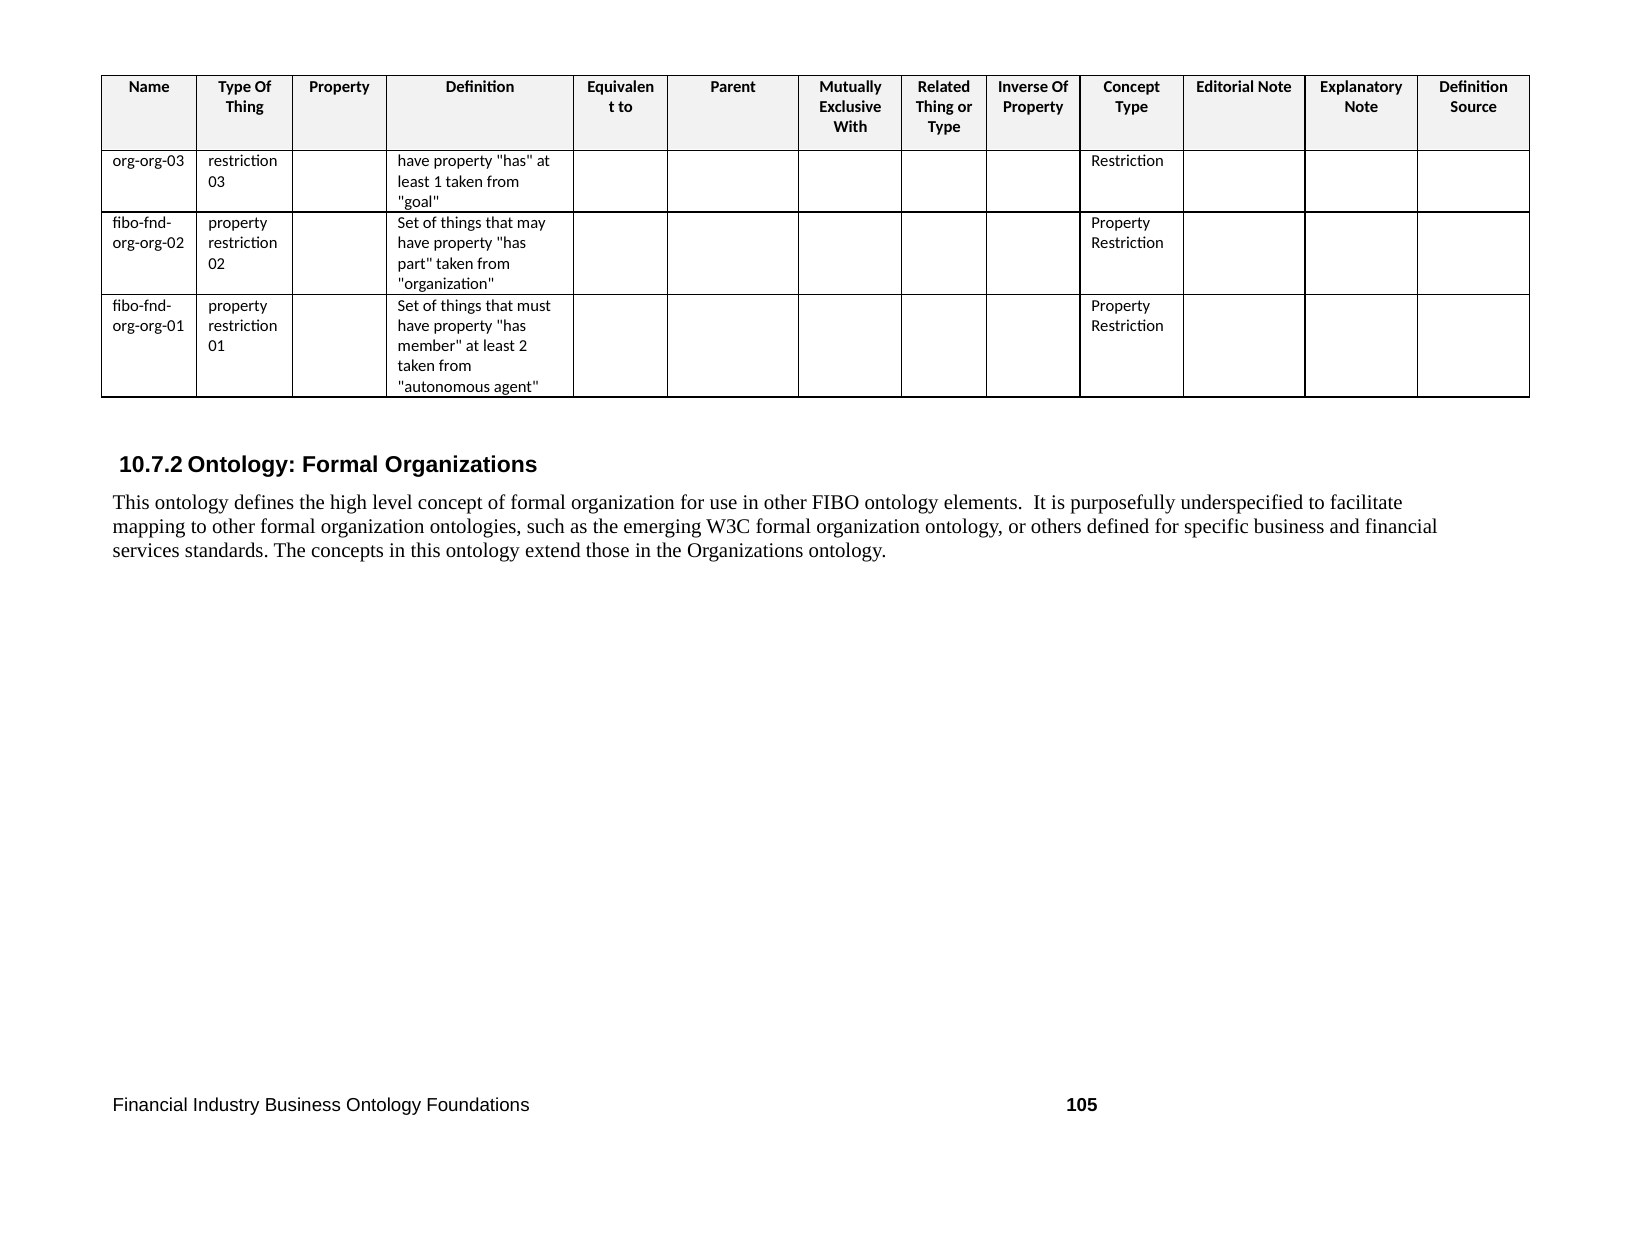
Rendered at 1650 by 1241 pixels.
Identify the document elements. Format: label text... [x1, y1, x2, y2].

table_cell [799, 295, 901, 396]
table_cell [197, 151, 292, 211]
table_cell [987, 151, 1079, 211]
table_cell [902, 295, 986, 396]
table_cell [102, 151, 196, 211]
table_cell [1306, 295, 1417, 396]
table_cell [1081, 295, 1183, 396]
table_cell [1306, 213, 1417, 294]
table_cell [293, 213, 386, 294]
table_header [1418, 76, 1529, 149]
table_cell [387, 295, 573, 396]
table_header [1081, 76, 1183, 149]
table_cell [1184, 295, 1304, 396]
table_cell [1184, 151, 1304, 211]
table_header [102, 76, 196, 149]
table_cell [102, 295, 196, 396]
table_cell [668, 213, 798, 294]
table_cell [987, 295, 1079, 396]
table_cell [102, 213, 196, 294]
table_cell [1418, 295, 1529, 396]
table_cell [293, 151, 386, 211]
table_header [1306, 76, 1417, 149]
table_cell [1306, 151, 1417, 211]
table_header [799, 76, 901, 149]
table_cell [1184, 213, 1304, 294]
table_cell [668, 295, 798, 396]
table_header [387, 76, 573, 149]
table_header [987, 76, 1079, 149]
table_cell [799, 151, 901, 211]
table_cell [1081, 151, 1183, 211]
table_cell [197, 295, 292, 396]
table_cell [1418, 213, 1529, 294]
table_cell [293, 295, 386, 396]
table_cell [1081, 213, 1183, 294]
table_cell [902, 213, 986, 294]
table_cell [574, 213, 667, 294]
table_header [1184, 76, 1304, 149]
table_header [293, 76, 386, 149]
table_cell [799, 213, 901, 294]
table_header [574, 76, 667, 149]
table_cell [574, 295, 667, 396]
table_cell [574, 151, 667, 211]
subtitle 10.7.2 Ontology: Formal Organizations [112, 451, 1477, 477]
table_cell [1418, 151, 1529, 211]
text This ontology defines the high level concept of formal organization for use in other FIBO ontology elements. It is purposefully underspecified to facilitate mapping to other formal organization ontologies, such as the emerging W3C formal organization ontology, or others defined for specific business and financial services standards. The concepts in this ontology extend those in the Organizations ontology. [112, 490, 1477, 562]
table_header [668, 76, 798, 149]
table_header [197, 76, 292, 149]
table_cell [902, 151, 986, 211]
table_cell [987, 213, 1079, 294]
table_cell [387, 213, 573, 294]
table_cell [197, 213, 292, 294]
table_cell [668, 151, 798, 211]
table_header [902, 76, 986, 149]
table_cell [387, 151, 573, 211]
